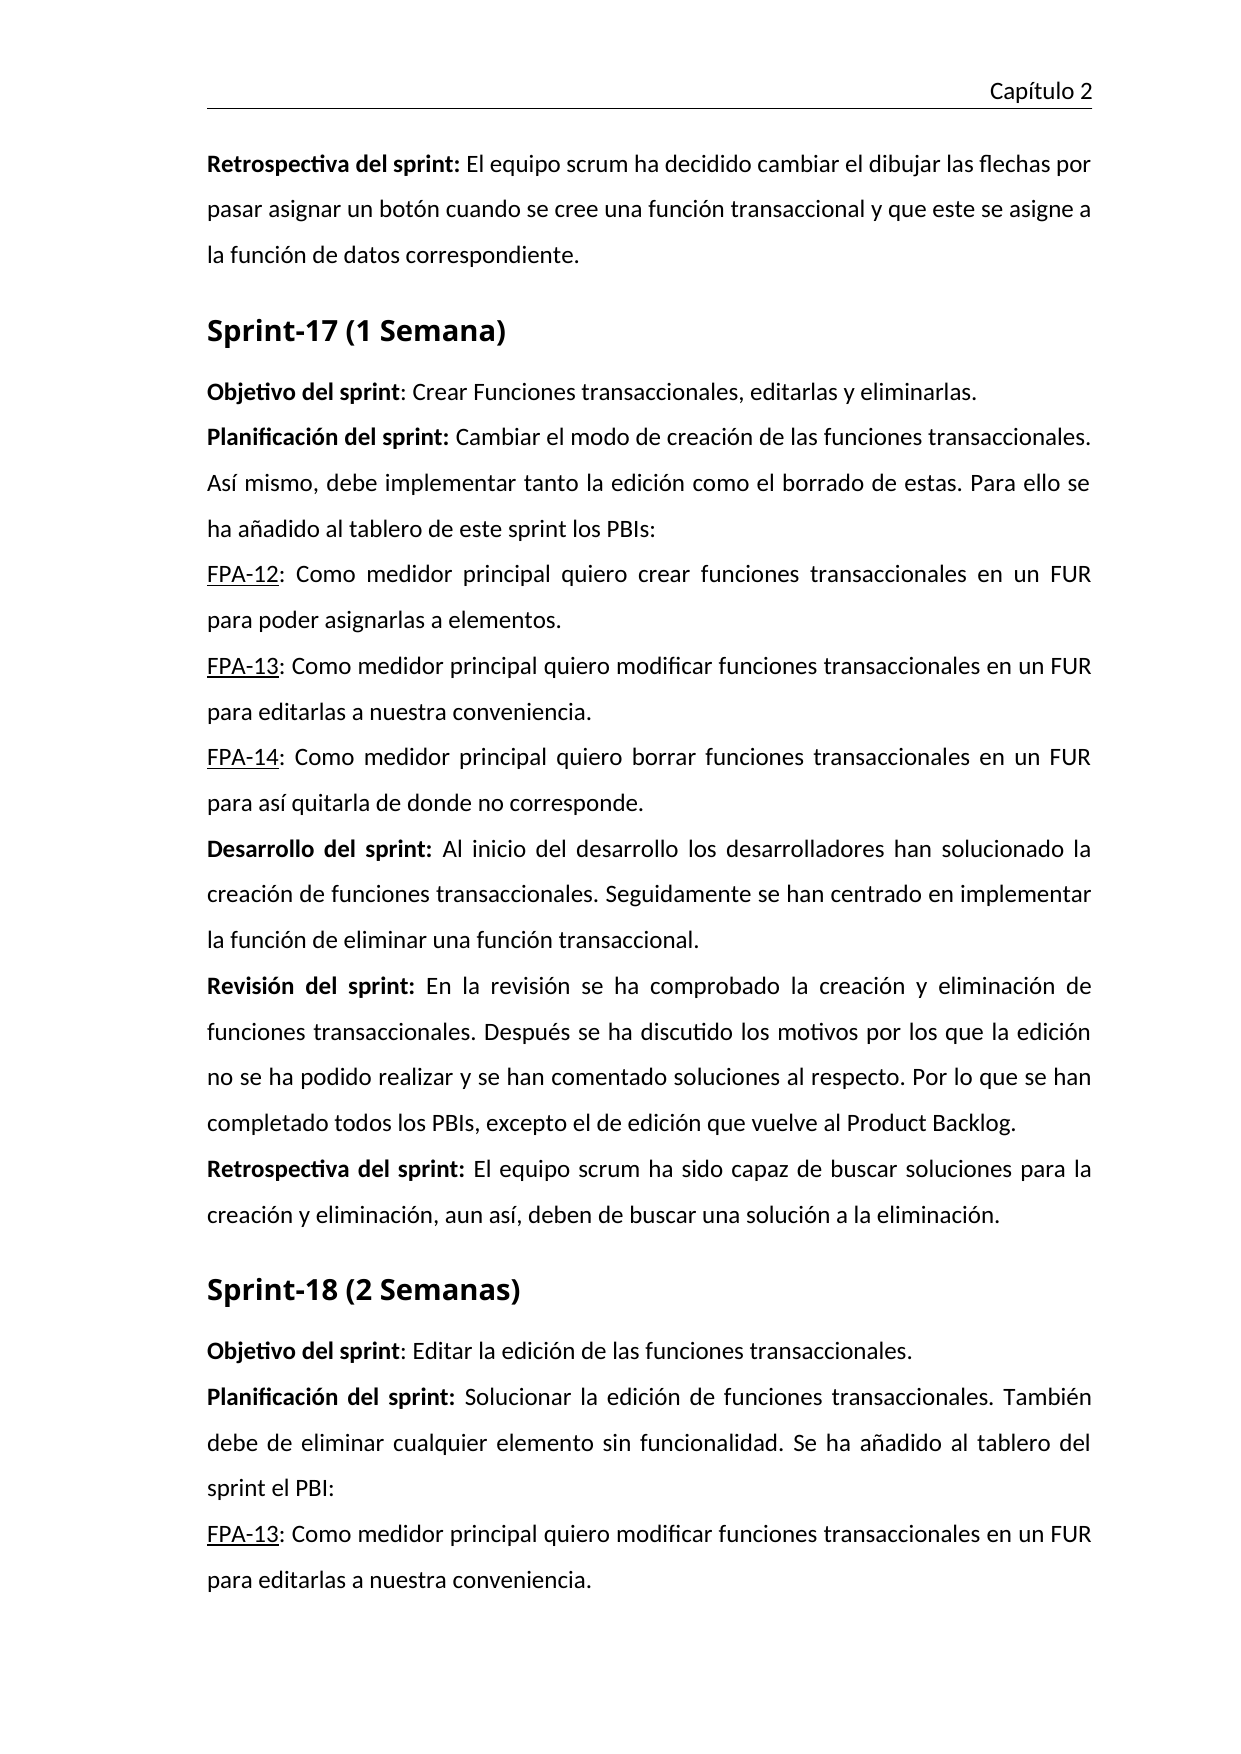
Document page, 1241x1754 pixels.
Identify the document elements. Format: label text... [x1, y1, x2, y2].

subtitle Sprint-18 (2 Semanas) [207, 1269, 1092, 1309]
text Retrospectiva del sprint: El equipo scrum ha decidido cambiar el dibujar las flechas por pasar asignar un botón cuando se cree una función transaccional y que este se asigne a la función de datos correspondiente. [207, 148, 1092, 270]
text Revisión del sprint: En la revisión se ha comprobado la creación y eliminación de funciones transaccionales. Después se ha discutido los motivos por los que la edición no se ha podido realizar y se han comentado soluciones al respecto. Por lo que se han completado todos los PBIs, excepto el de edición que vuelve al Product Backlog. [207, 970, 1092, 1138]
text FPA-13: Como medidor principal quiero modificar funciones transaccionales en un FUR para editarlas a nuestra conveniencia. [207, 1518, 1092, 1594]
text Desarrollo del sprint: Al inicio del desarrollo los desarrolladores han solucionado la creación de funciones transaccionales. Seguidamente se han centrado en implementar la función de eliminar una función transaccional. [207, 833, 1092, 955]
text Retrospectiva del sprint: El equipo scrum ha sido capaz de buscar soluciones para la creación y eliminación, aun así, deben de buscar una solución a la eliminación. [207, 1153, 1092, 1229]
text Objetivo del sprint: Crear Funciones transaccionales, editarlas y eliminarlas. [207, 376, 1092, 406]
text FPA-13: Como medidor principal quiero modificar funciones transaccionales en un FUR para editarlas a nuestra conveniencia. [207, 650, 1092, 726]
text Objetivo del sprint: Editar la edición de las funciones transaccionales. [207, 1335, 1092, 1366]
text Planificación del sprint: Cambiar el modo de creación de las funciones transaccionales. Así mismo, debe implementar tanto la edición como el borrado de estas. Para ello se ha añadido al tablero de este sprint los PBIs: [207, 421, 1092, 543]
text FPA-14: Como medidor principal quiero borrar funciones transaccionales en un FUR para así quitarla de donde no corresponde. [207, 741, 1092, 818]
subtitle Sprint-17 (1 Semana) [207, 310, 1092, 349]
text Planificación del sprint: Solucionar la edición de funciones transaccionales. También debe de eliminar cualquier elemento sin funcionalidad. Se ha añadido al tablero del sprint el PBI: [207, 1381, 1092, 1503]
text FPA-12: Como medidor principal quiero crear funciones transaccionales en un FUR para poder asignarlas a elementos. [207, 558, 1092, 635]
